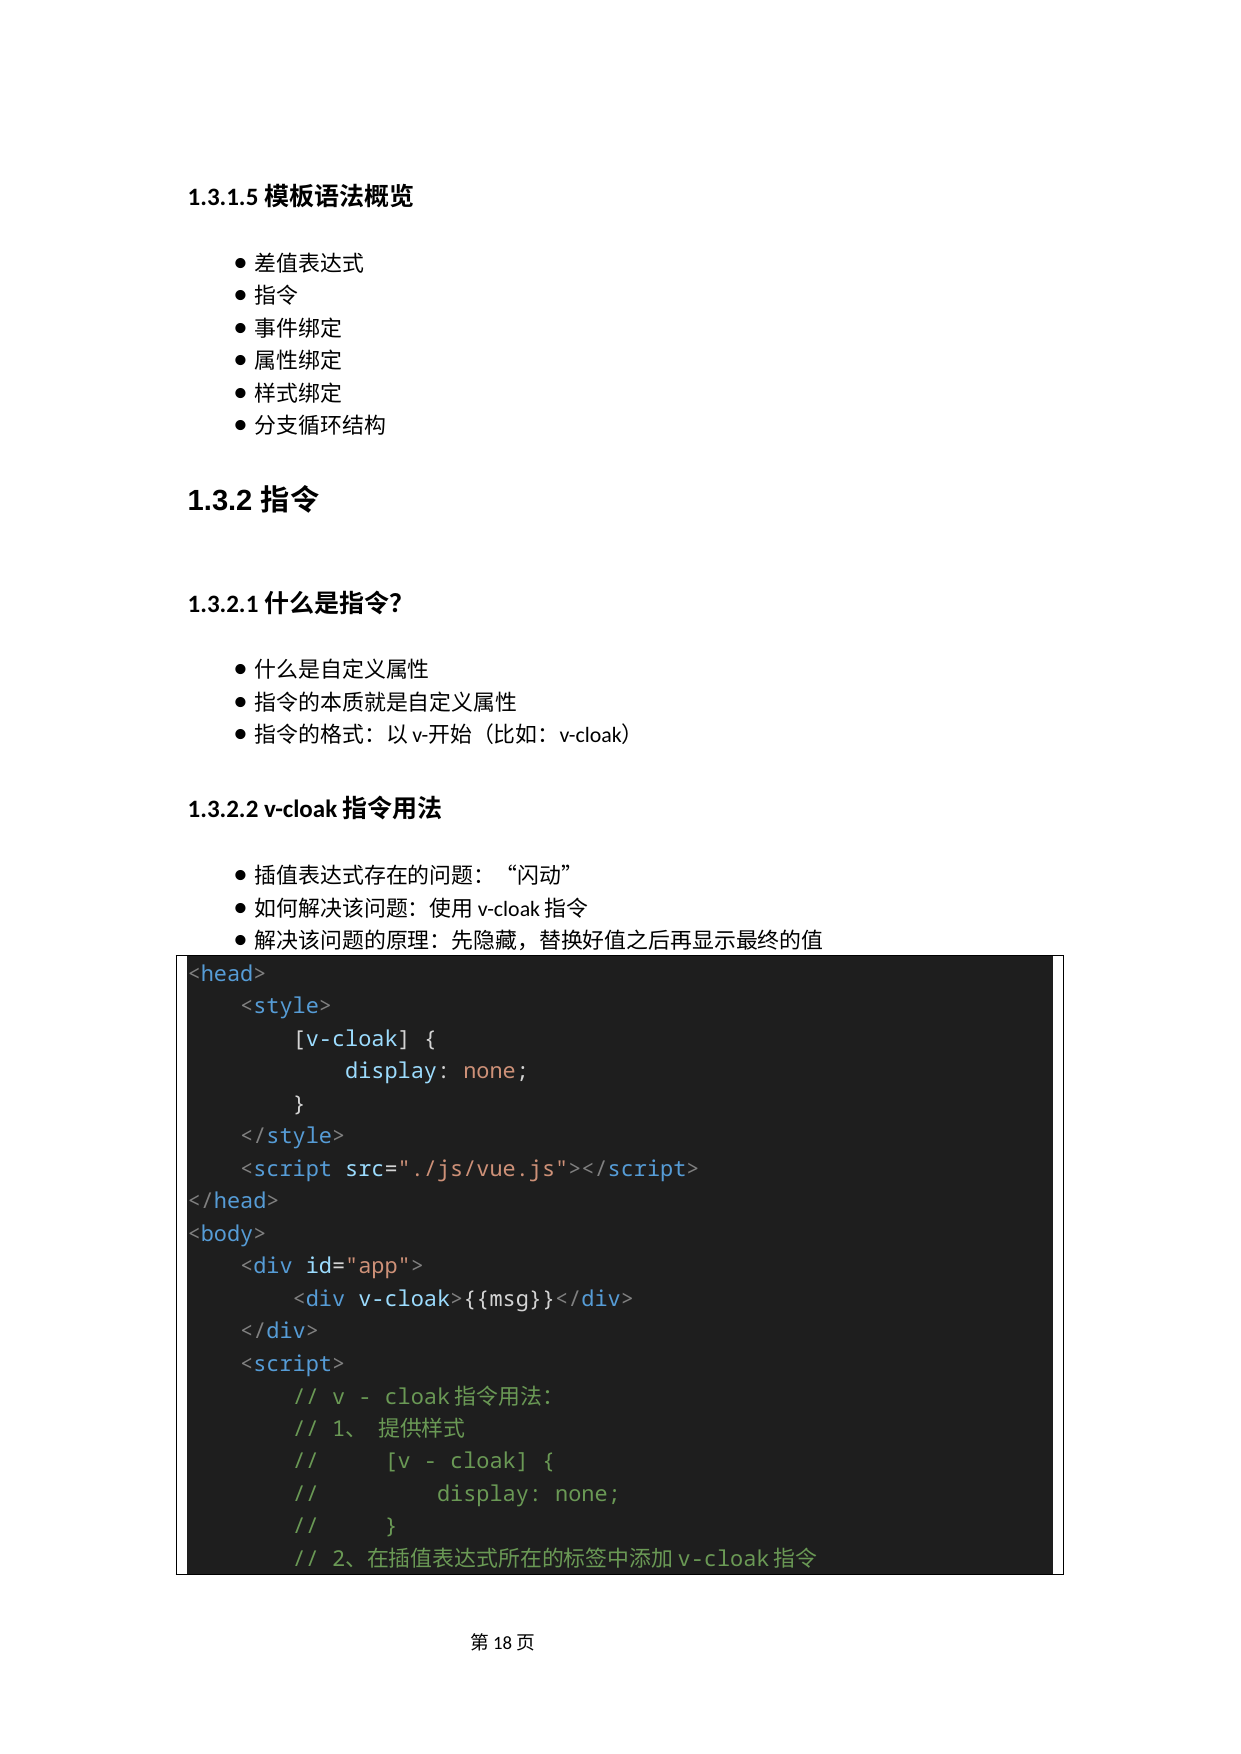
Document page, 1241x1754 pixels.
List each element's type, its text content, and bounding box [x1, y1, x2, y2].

list ⚫ 指令 [187, 278, 1053, 310]
subtitle 1.3.2.1 什么是指令？ [187, 569, 1053, 634]
list ⚫ 解决该问题的原理：先隐藏，替换好值之后再显示最终的值 [187, 923, 1053, 955]
list ⚫ 插值表达式存在的问题：“闪动” [187, 858, 1053, 890]
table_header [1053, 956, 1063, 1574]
subtitle 1.3.1.5 模板语法概览 [187, 162, 1053, 227]
list ⚫ 属性绑定 [187, 343, 1053, 375]
list ⚫ 事件绑定 [187, 310, 1053, 343]
list ⚫ 指令的本质就是自定义属性 [187, 684, 1053, 717]
list ⚫ 指令的格式：以v-开始（比如：v-cloak） [187, 717, 1053, 749]
list ⚫ 样式绑定 [187, 375, 1053, 408]
list ⚫ 如何解决该问题：使用v-cloak指令 [187, 890, 1053, 923]
subtitle 1.3.2.2 v-cloak指令用法 [187, 774, 1053, 839]
list ⚫ 分支循环结构 [187, 408, 1053, 440]
subtitle 1.3.2 指令 [187, 465, 1053, 530]
list ⚫ 差值表达式 [187, 245, 1053, 278]
list ⚫ 什么是自定义属性 [187, 652, 1053, 684]
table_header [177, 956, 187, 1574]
